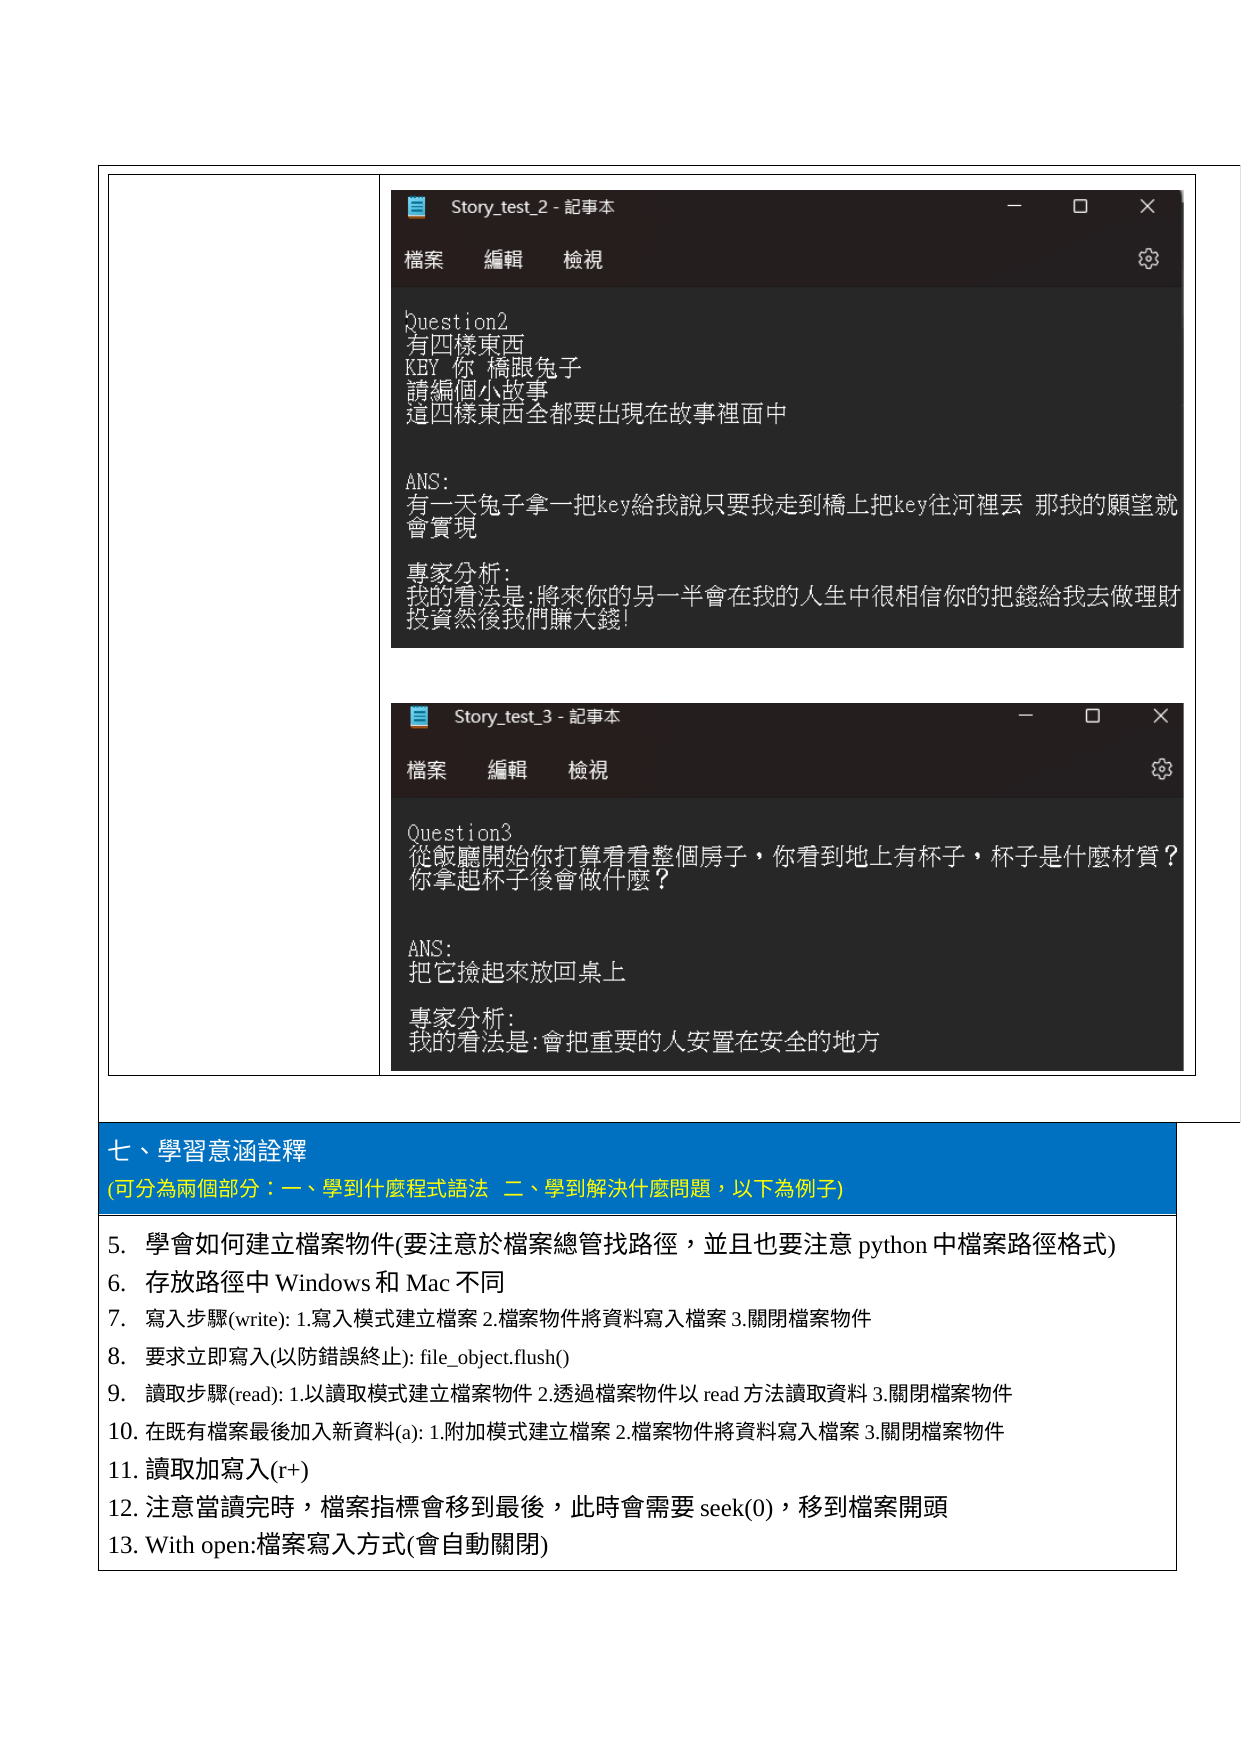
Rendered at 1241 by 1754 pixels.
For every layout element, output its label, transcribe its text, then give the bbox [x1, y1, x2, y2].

table_cell 七、學習意涵詮釋 (可分為兩個部分：一、學到什麼程式語法 二、學到解決什麼問題，以下為例子) [99, 1123, 1176, 1214]
table_cell [99, 166, 1240, 1122]
picture [391, 703, 1184, 1071]
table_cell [99, 1216, 1176, 1570]
picture [391, 190, 1184, 648]
